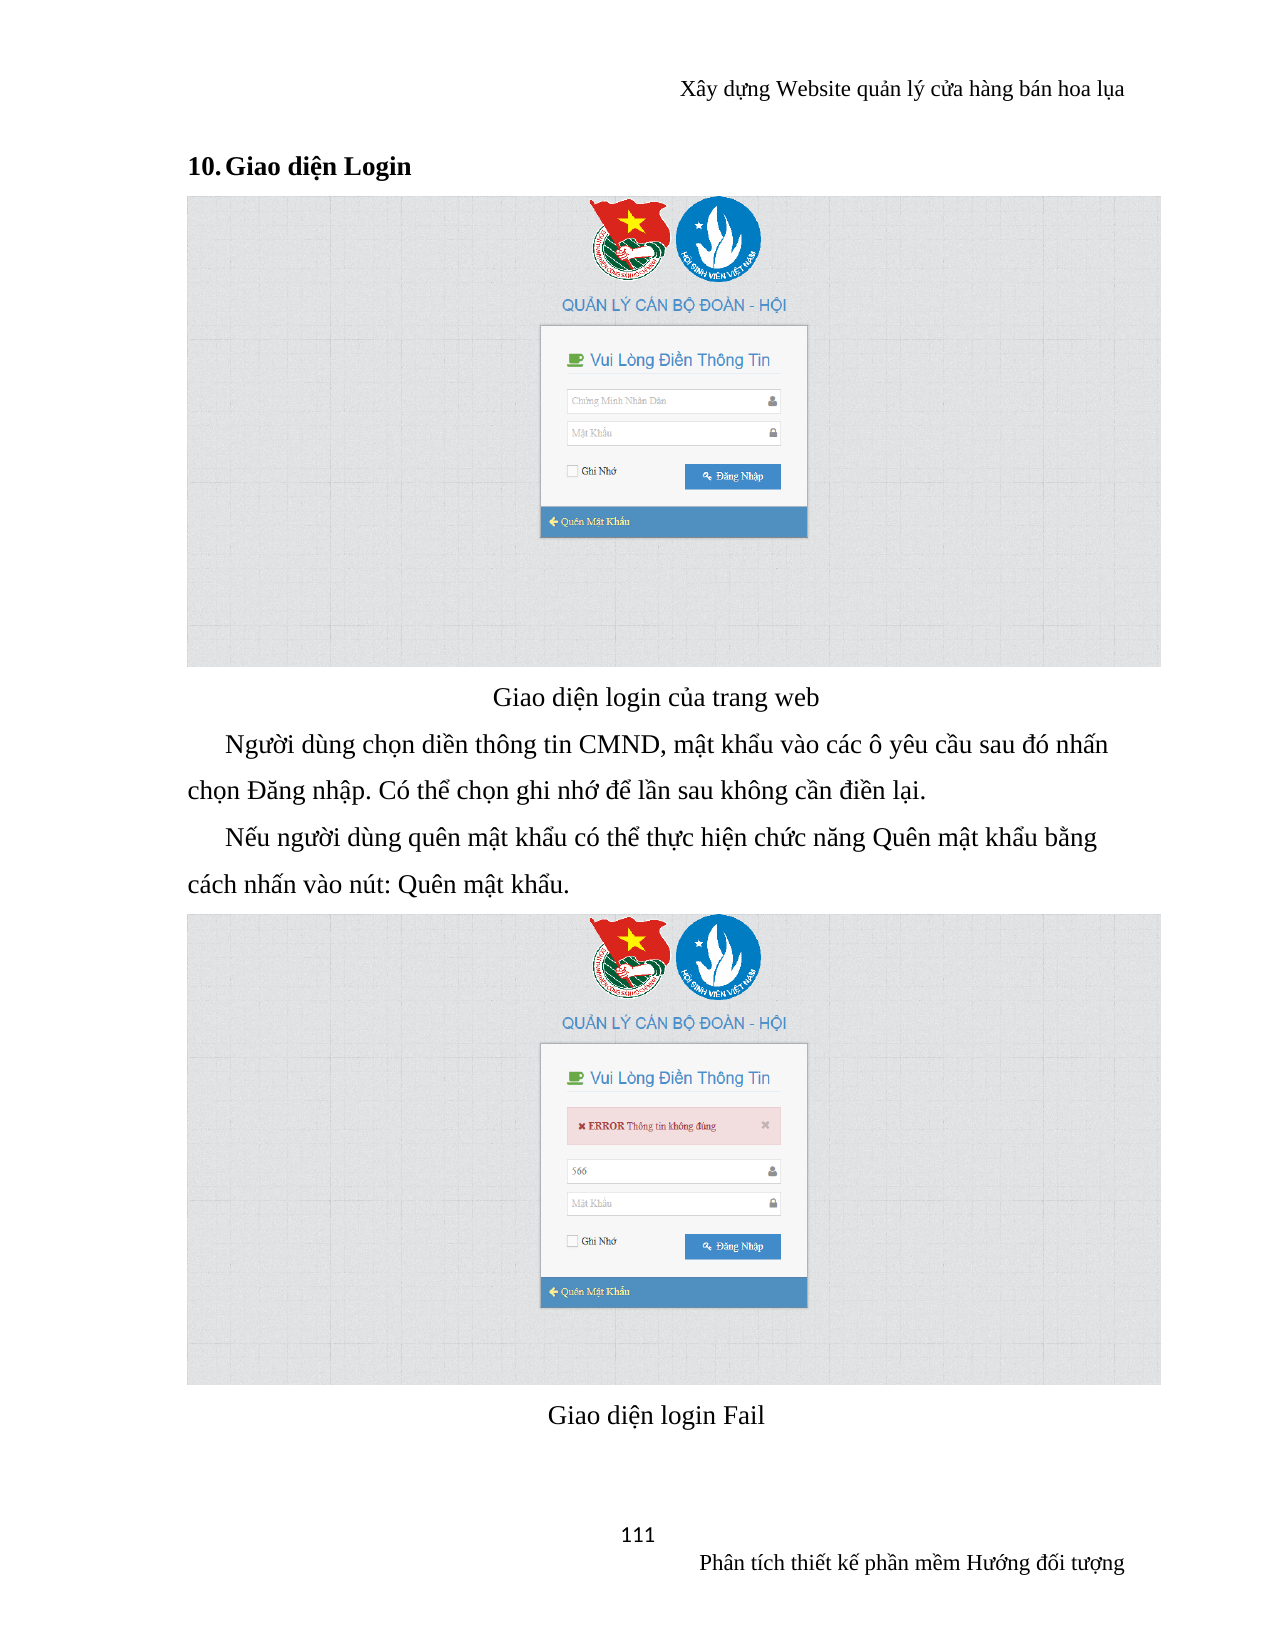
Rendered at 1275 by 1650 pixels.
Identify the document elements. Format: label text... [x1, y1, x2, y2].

list Giao diện login Fail [187, 1399, 1125, 1430]
picture [187, 914, 1161, 1385]
list Giao diện login của trang web [187, 681, 1125, 712]
list Giao diện Login [187, 150, 1125, 181]
list Nếu người dùng quên mật khẩu có thể thực hiện chức năng Quên mật khẩu bằng cách nhấn vào nút: Quên mật khẩu. [187, 821, 1125, 899]
list Người dùng chọn diền thông tin CMND, mật khẩu vào các ô yêu cầu sau đó nhấn chọn Đăng nhập. Có thể chọn ghi nhớ để lần sau không cần điền lại. [187, 728, 1125, 806]
picture [187, 196, 1161, 667]
